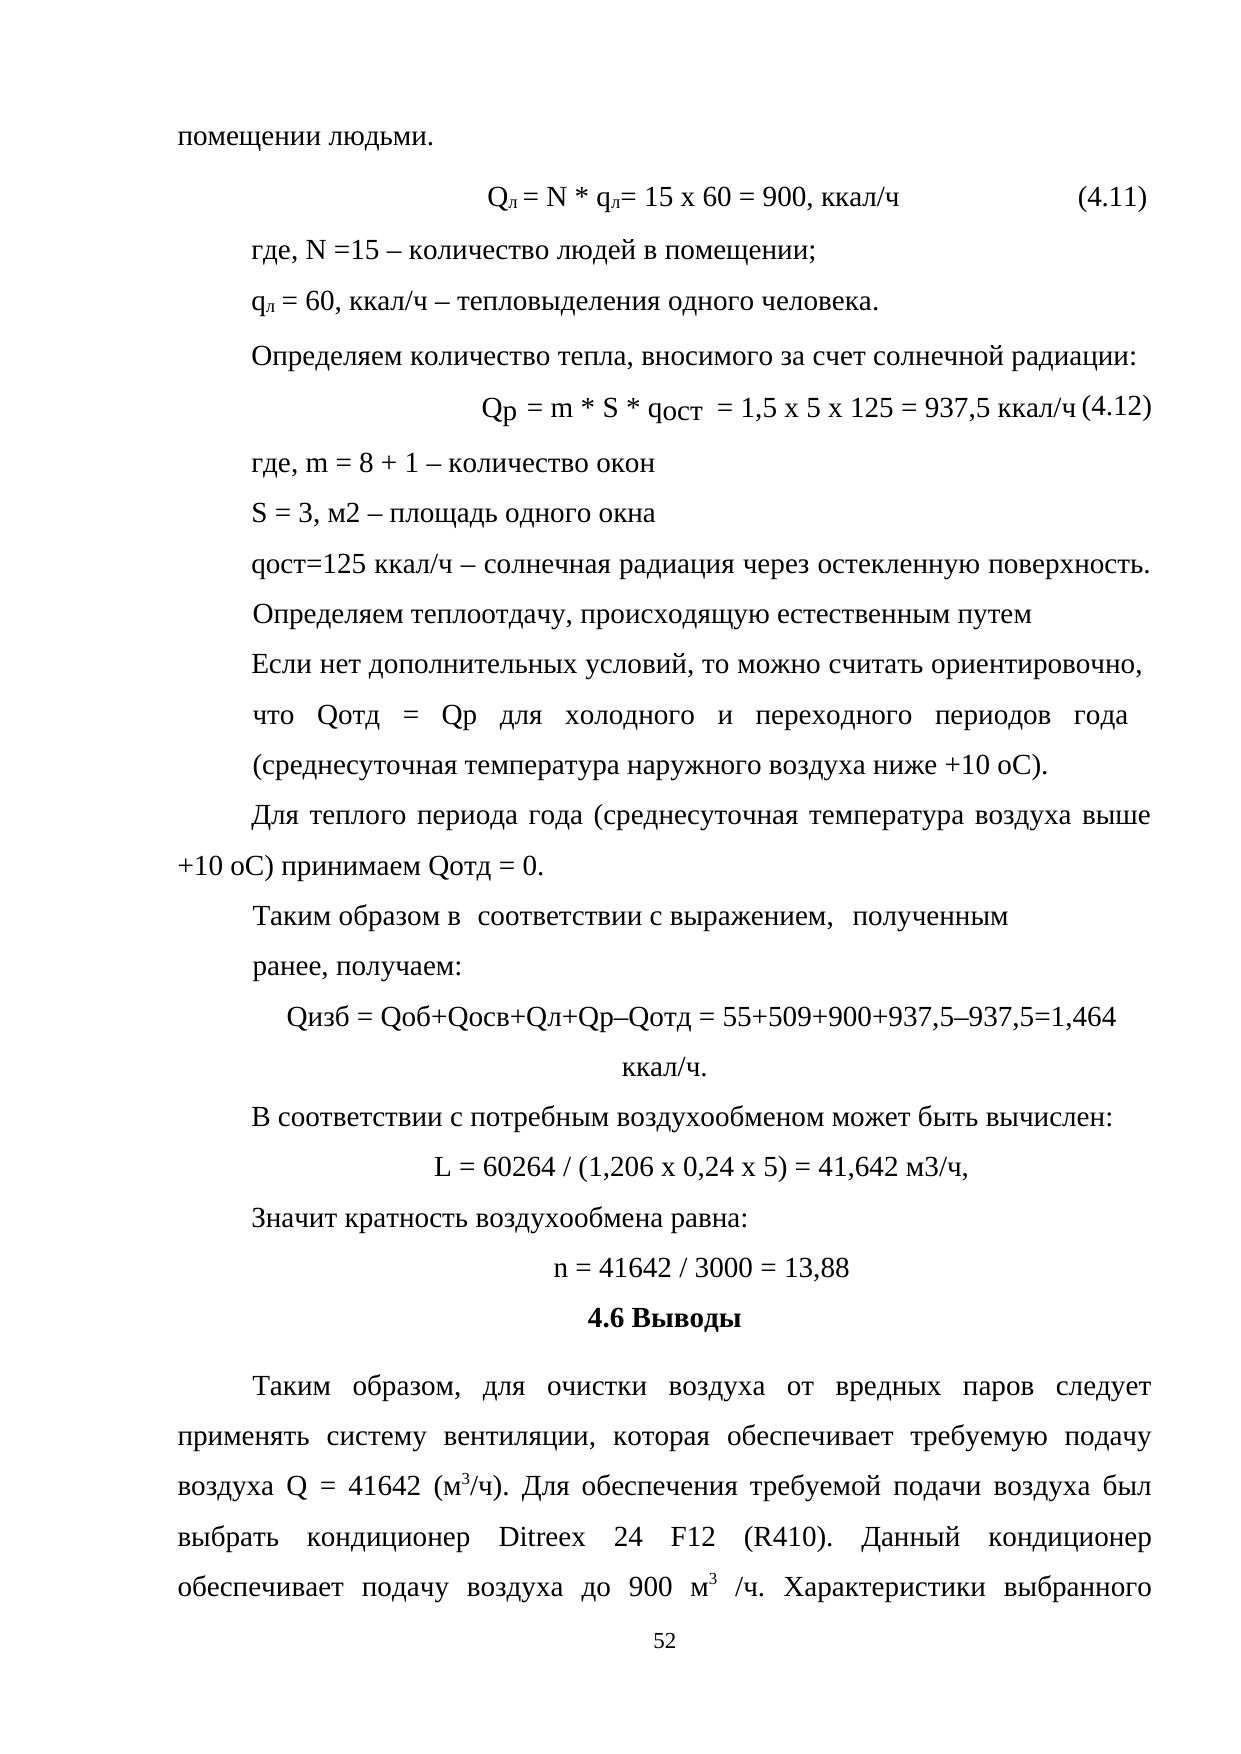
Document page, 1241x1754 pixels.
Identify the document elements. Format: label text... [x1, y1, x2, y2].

text L = 60264 / (1,206 х 0,24 х 5) = 41,642 м3/ч, [177, 1149, 1152, 1183]
subtitle 4.6 Выводы [177, 1301, 1152, 1334]
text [177, 1368, 1152, 1602]
text qл = 60, ккал/ч – тепловыделения одного человека. [177, 283, 1152, 319]
text n = 41642 / 3000 = 13,88 [177, 1250, 1152, 1284]
text S = 3, м2 – площадь одного окна [177, 496, 1152, 529]
text Значит кратность воздухообмена равна: [177, 1200, 1152, 1233]
text Определяем количество тепла, вносимого за счет солнечной радиации: [177, 338, 1152, 371]
text где, N =15 – количество людей в помещении; [177, 232, 1152, 266]
text где, m = 8 + 1 – количество окон [177, 445, 1152, 479]
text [177, 118, 1152, 152]
text Qр = m * S * qост = 1,5 х 5 х 125 = 937,5 ккал/ч (4.12) [177, 388, 1152, 426]
text qост=125 ккал/ч – солнечная радиация через остекленную поверхность. Определяем теплоотдачу, происходящую естественным путем [177, 546, 1152, 630]
text Qизб = Qоб+Qосв+Qл+Qр–Qотд = 55+509+900+937,5–937,5=1,464 ккал/ч. [177, 999, 1152, 1082]
text Если нет дополнительных условий, то можно считать ориентировочно, что Qотд = Qр для холодного и переходного периодов года (среднесуточная температура наружного воздуха ниже +10 oC). [177, 646, 1152, 781]
text Для теплого периода года (среднесуточная температура воздуха выше +10 oC) принимаем Qотд = 0. Таким образом в соответствии с выражением, полученным ранее, получаем: [177, 797, 1152, 982]
text В соответствии с потребным воздухообменом может быть вычислен: [177, 1099, 1152, 1133]
text Qл = N * qл= 15 х 60 = 900, ккал/ч (4.11) [177, 179, 1152, 214]
